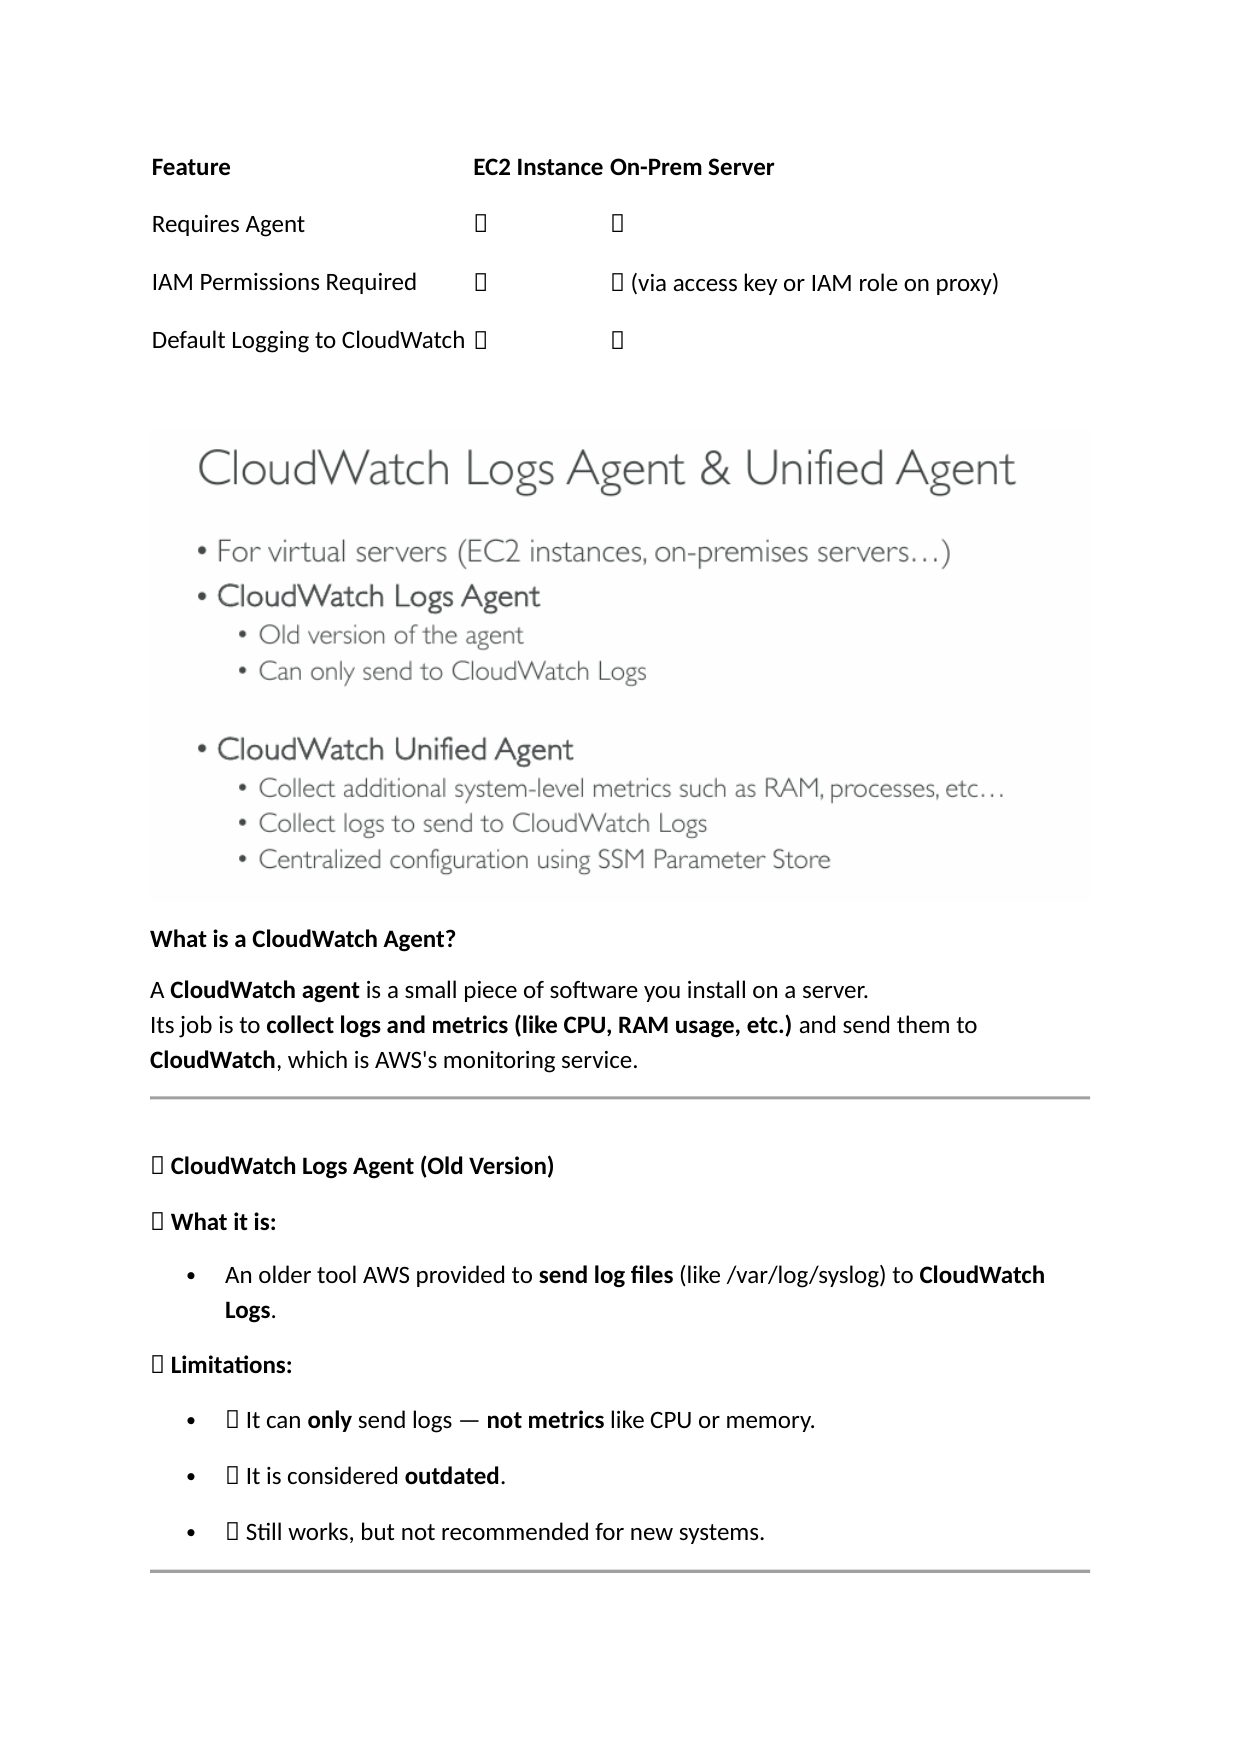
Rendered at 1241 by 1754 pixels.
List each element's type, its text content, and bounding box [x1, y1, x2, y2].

text 🚫 Limitations: [150, 1346, 1090, 1380]
table_cell ❌ [471, 321, 608, 379]
table_cell IAM Permissions Required [150, 263, 471, 321]
table_header On-Prem Server [608, 150, 1025, 204]
table_cell ✅ [471, 205, 608, 263]
table_header Feature [150, 150, 471, 204]
list ❌ It is considered outdated. [187, 1458, 1090, 1492]
table_cell ✅ (via access key or IAM role on proxy) [608, 263, 1025, 321]
table_cell ✅ [471, 263, 608, 321]
text ✅ What it is: [150, 1204, 1090, 1238]
table_cell ✅ [608, 205, 1025, 263]
text 🧾 CloudWatch Logs Agent (Old Version) [150, 1148, 1090, 1182]
table_cell Requires Agent [150, 205, 471, 263]
list ❌ It can only send logs — not metrics like CPU or memory. [187, 1402, 1090, 1436]
list ✅ Still works, but not recommended for new systems. [187, 1514, 1090, 1548]
table_cell Default Logging to CloudWatch [150, 321, 471, 379]
picture [150, 430, 1091, 902]
text What is a CloudWatch Agent? [150, 923, 1090, 953]
list An older tool AWS provided to send log files (like /var/log/syslog) to CloudWatch Logs. [187, 1260, 1090, 1325]
table_header EC2 Instance [471, 150, 608, 204]
text A CloudWatch agent is a small piece of software you install on a server. Its job is to collect logs and metrics (like CPU, RAM usage, etc.) and send them to CloudWatch, which is AWS's monitoring service. [150, 975, 1090, 1075]
table_cell ❌ [608, 321, 1025, 379]
